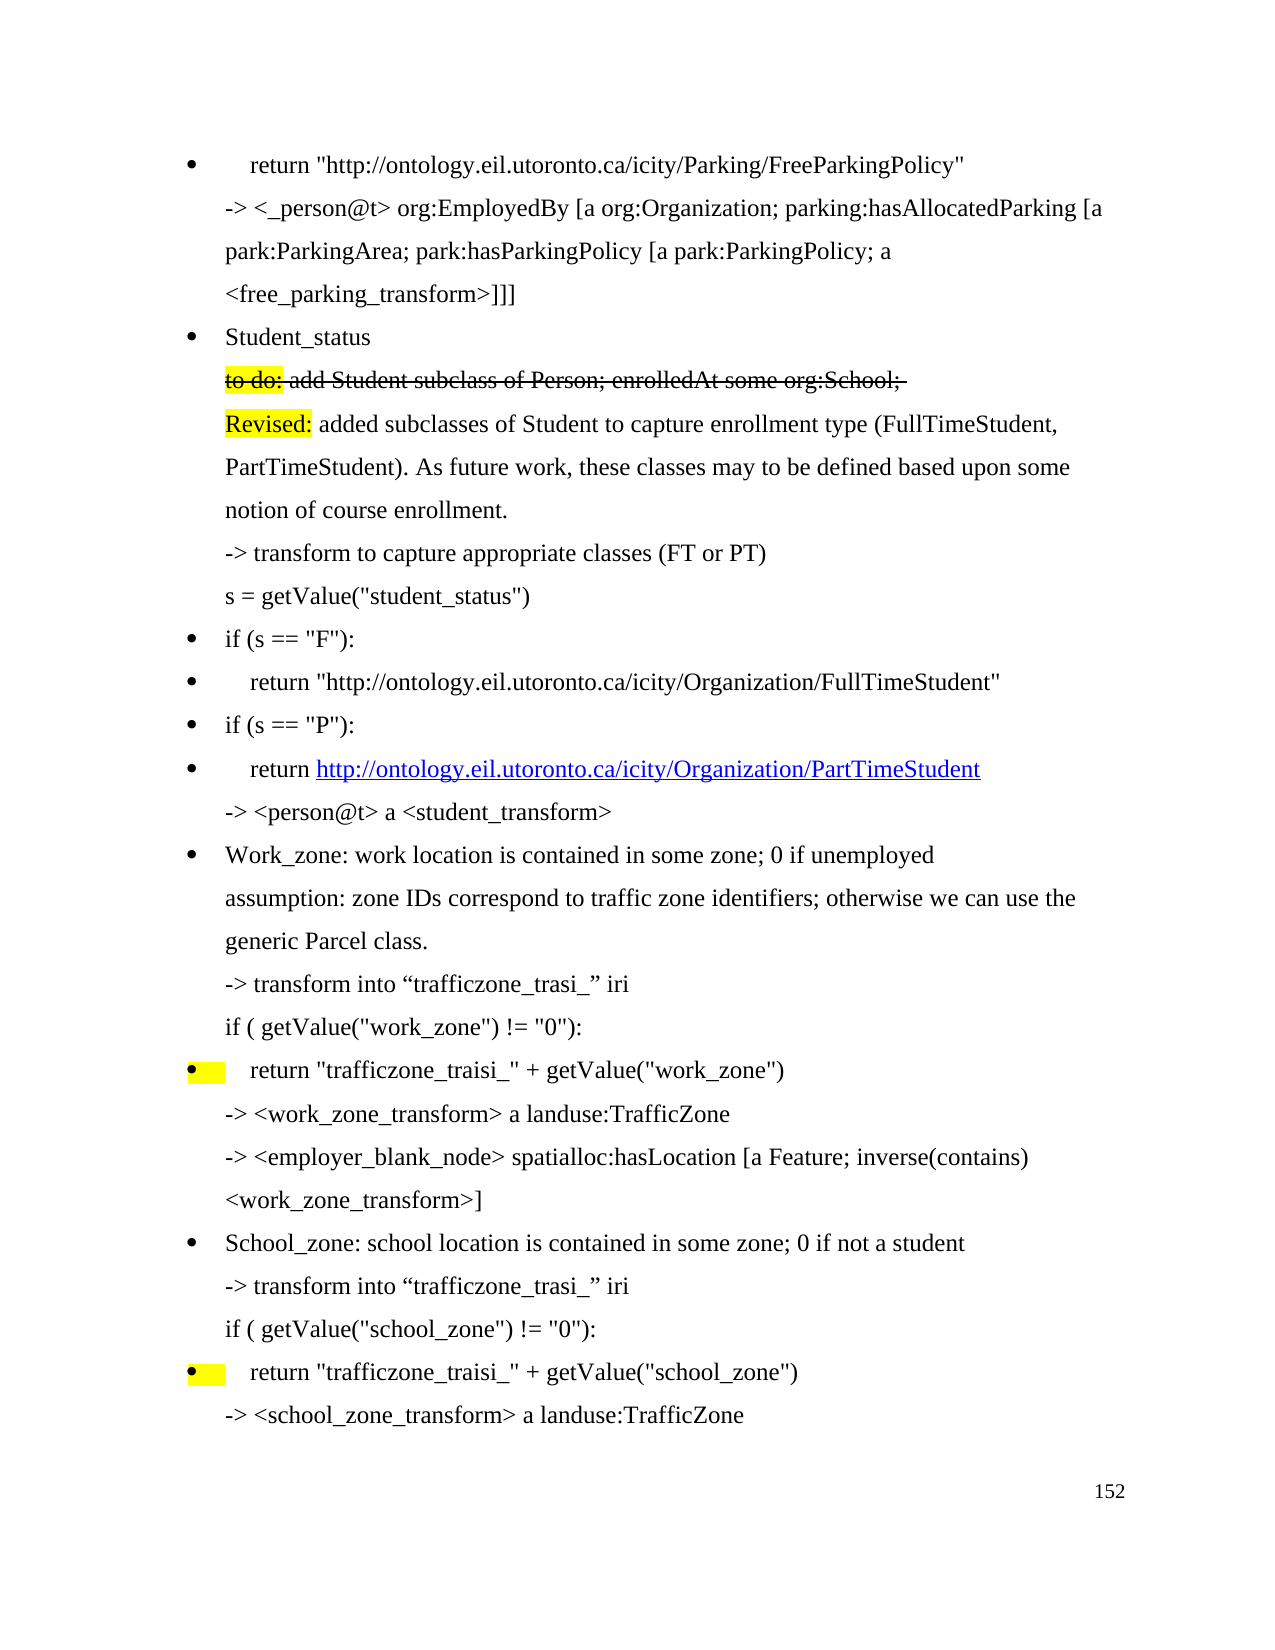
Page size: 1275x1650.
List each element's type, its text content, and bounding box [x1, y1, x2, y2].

list if (s == "P"): [187, 711, 1125, 739]
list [187, 1357, 1125, 1429]
list School_zone: school location is contained in some zone; 0 if not a student -> transform into “trafficzone_trasi_” iri if ( getValue("school_zone") != "0"): [187, 1228, 1125, 1343]
list return "http://ontology.eil.utoronto.ca/icity/Parking/FreeParkingPolicy" -> <_person@t> org:EmployedBy [a org:Organization; parking:hasAllocatedParking [a park:ParkingArea; park:hasParkingPolicy [a park:ParkingPolicy; a <free_parking_transform>]]] [187, 150, 1125, 308]
list Work_zone: work location is contained in some zone; 0 if unemployed assumption: zone IDs correspond to traffic zone identifiers; otherwise we can use the generic Parcel class. -> transform into “trafficzone_trasi_” iri if ( getValue("work_zone") != "0"): [187, 840, 1125, 1041]
list return http://ontology.eil.utoronto.ca/icity/Organization/PartTimeStudent -> <person@t> a <student_transform> [187, 754, 1125, 826]
list return "trafficzone_traisi_" + getValue("work_zone") -> <work_zone_transform> a landuse:TrafficZone -> <employer_blank_node> spatialloc:hasLocation [a Feature; inverse(contains) <work_zone_transform>] [187, 1056, 1125, 1214]
list if (s == "F"): [187, 624, 1125, 653]
list return "http://ontology.eil.utoronto.ca/icity/Organization/FullTimeStudent" [187, 667, 1125, 696]
list Student_status to do: add Student subclass of Person; enrolledAt some org:School; Revised: added subclasses of Student to capture enrollment type (FullTimeStudent, PartTimeStudent). As future work, these classes may to be defined based upon some notion of course enrollment. -> transform to capture appropriate classes (FT or PT) s = getValue("student_status") [187, 322, 1125, 610]
